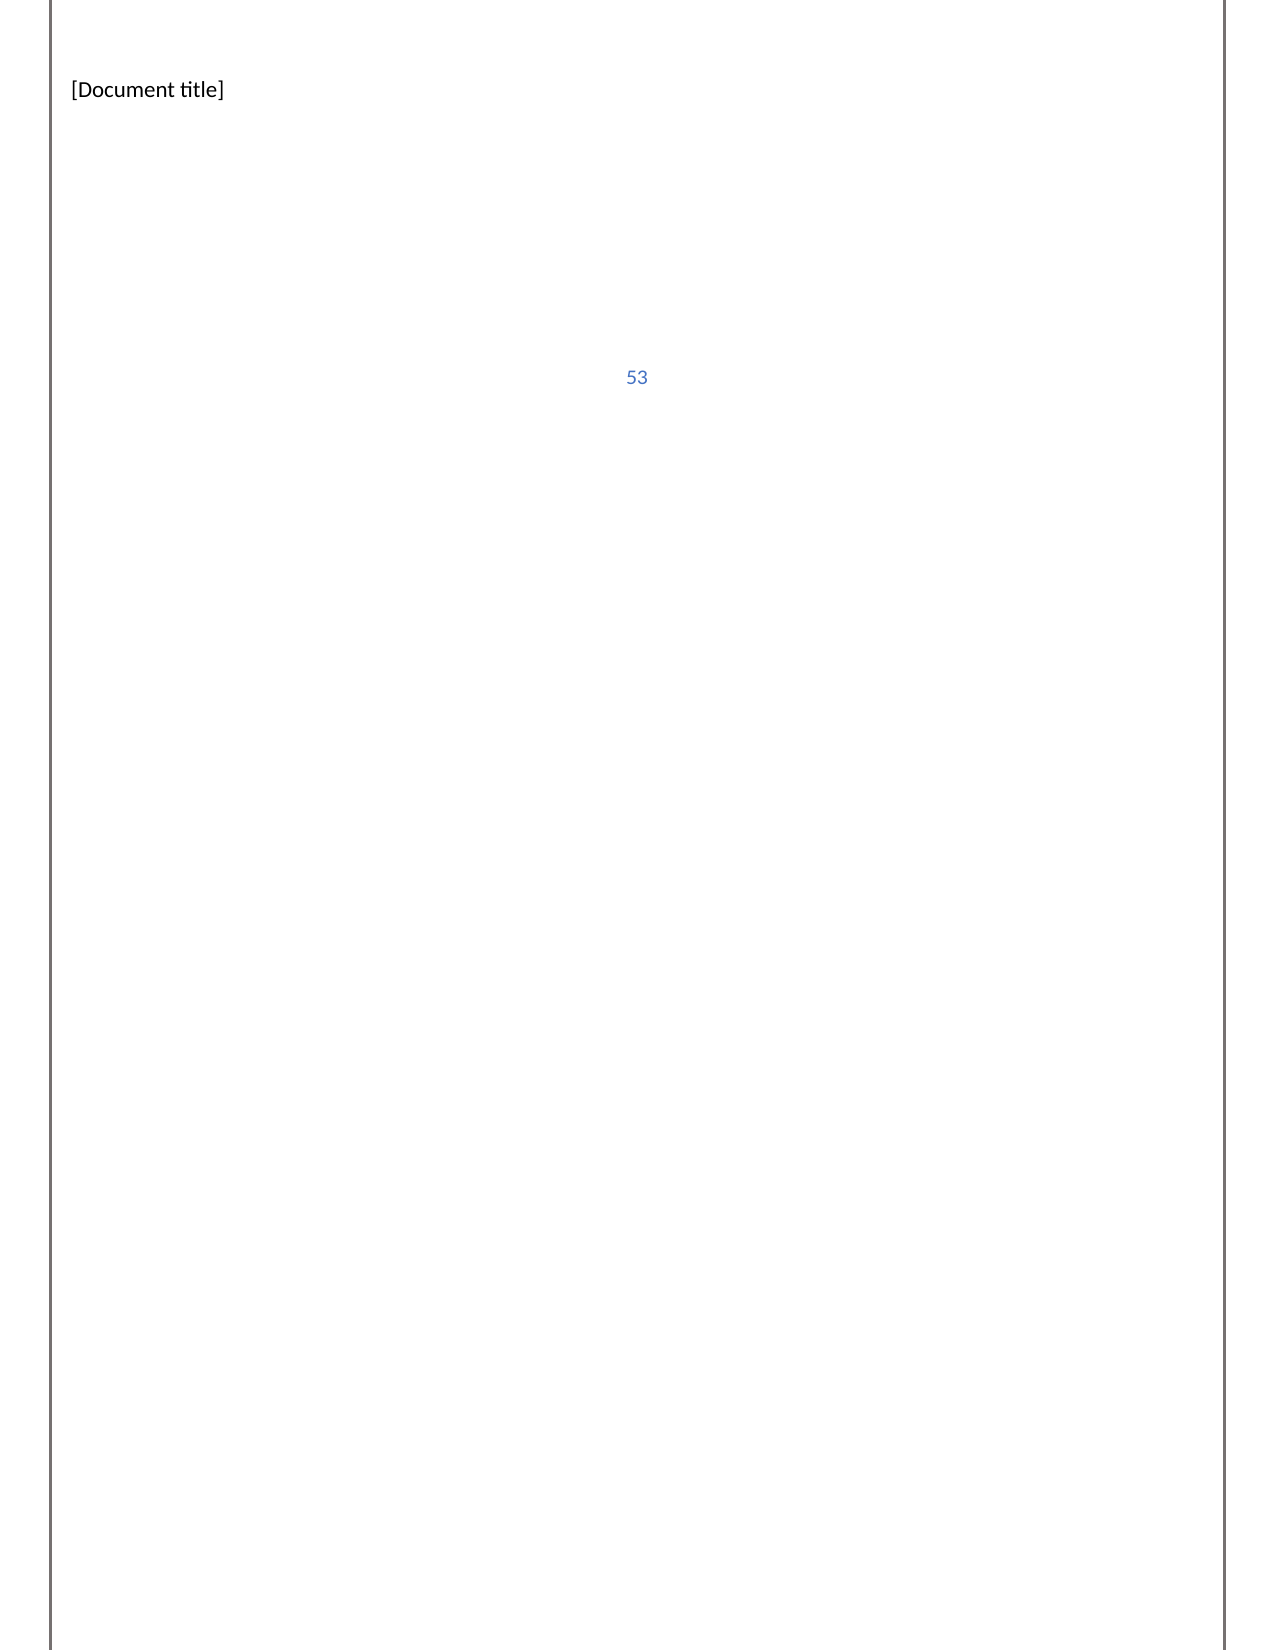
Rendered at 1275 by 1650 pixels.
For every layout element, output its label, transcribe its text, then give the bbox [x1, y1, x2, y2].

text 53 [105, 364, 1169, 389]
